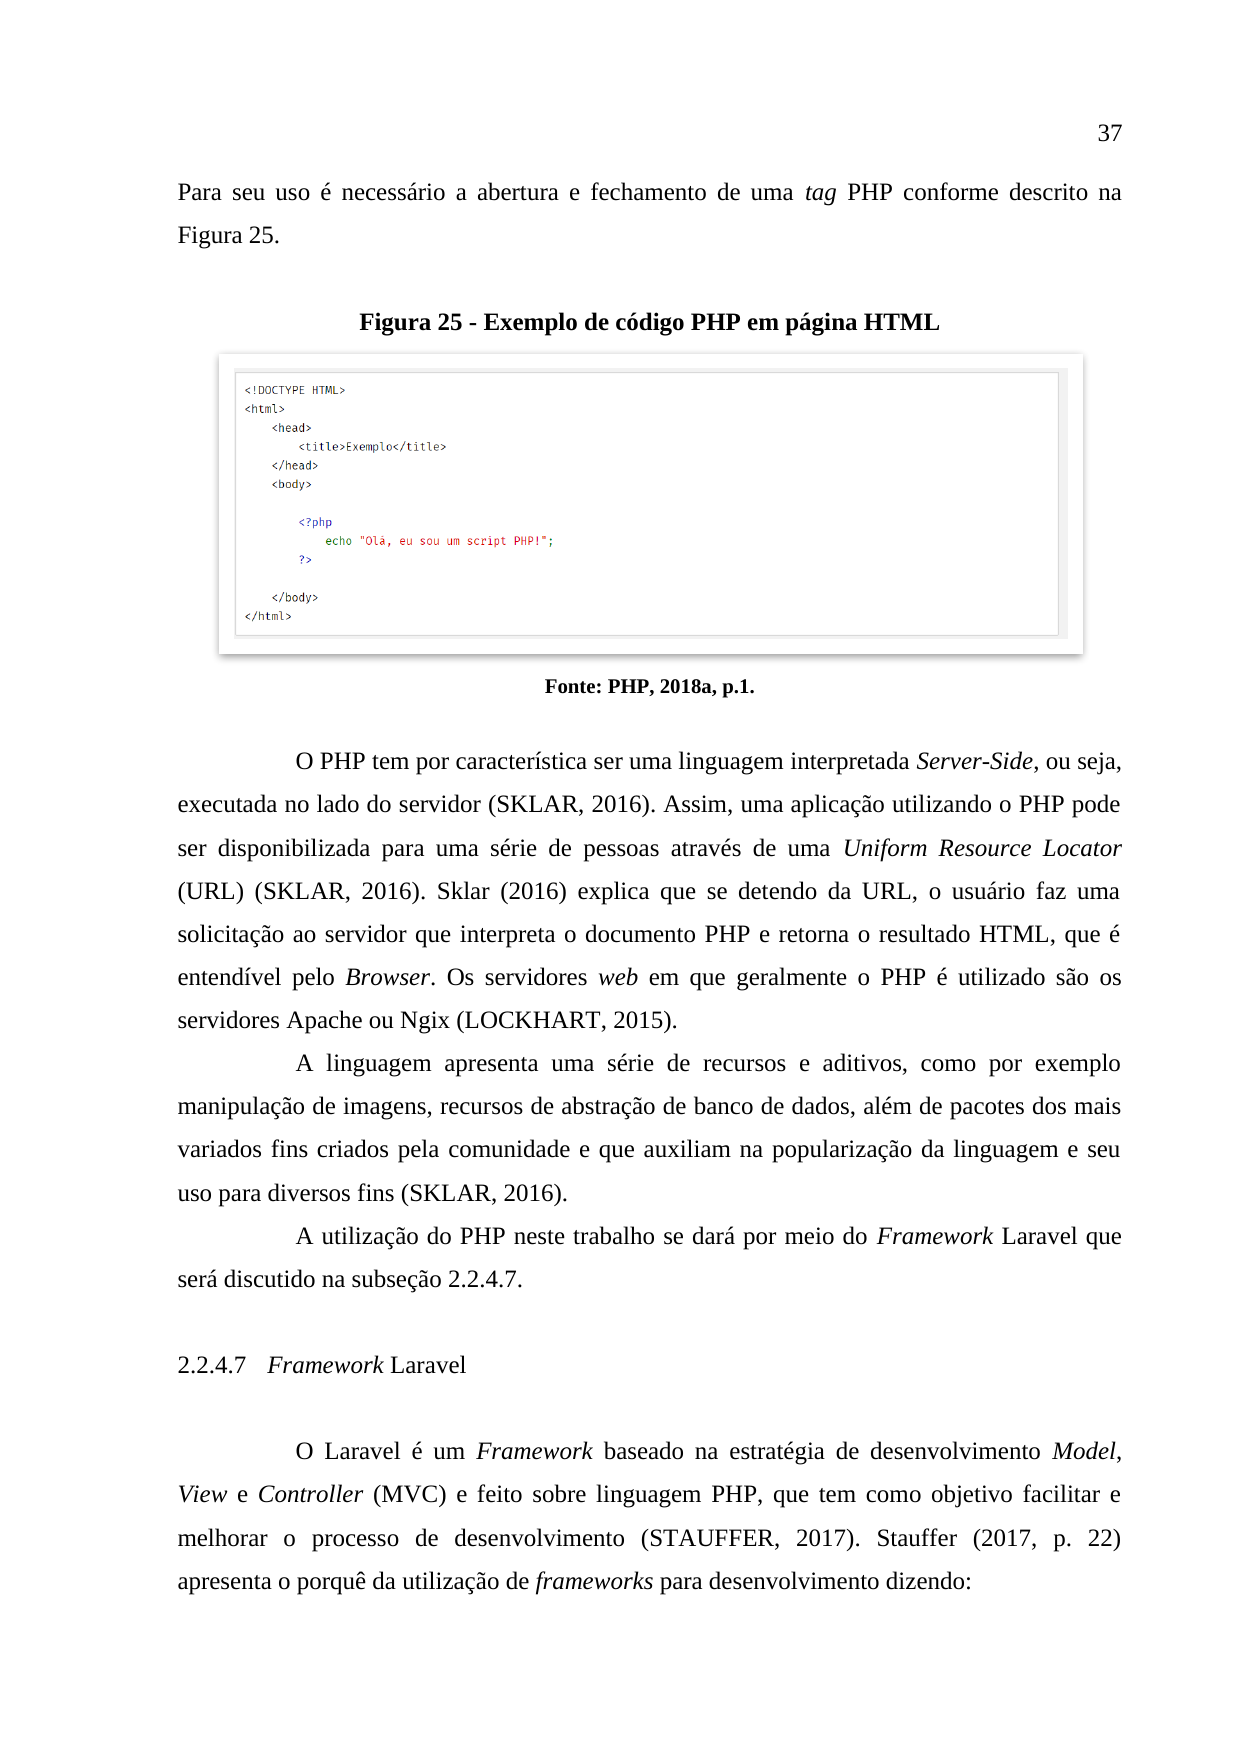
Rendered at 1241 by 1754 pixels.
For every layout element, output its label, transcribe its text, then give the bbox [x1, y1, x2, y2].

subtitle Framework Laravel [177, 1350, 1122, 1379]
text A linguagem apresenta uma série de recursos e aditivos, como por exemplo manipulação de imagens, recursos de abstração de banco de dados, além de pacotes dos mais variados fins criados pela comunidade e que auxiliam na popularização da linguagem e seu uso para diversos fins (SKLAR, 2016). [177, 1048, 1122, 1206]
text O Laravel é um Framework baseado na estratégia de desenvolvimento Model, View e Controller (MVC) e feito sobre linguagem PHP, que tem como objetivo facilitar e melhorar o processo de desenvolvimento (STAUFFER, 2017). Stauffer (2017, p. 22) apresenta o porquê da utilização de frameworks para desenvolvimento dizendo: [177, 1436, 1122, 1594]
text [177, 177, 1122, 249]
text O PHP tem por característica ser uma linguagem interpretada Server-Side, ou seja, executada no lado do servidor (SKLAR, 2016). Assim, uma aplicação utilizando o PHP pode ser disponibilizada para uma série de pessoas através de uma Uniform Resource Locator (URL) (SKLAR, 2016). Sklar (2016) explica que se detendo da URL, o usuário faz uma solicitação ao servidor que interpreta o documento PHP e retorna o resultado HTML, que é entendível pelo Browser. Os servidores web em que geralmente o PHP é utilizado são os servidores Apache ou Ngix (LOCKHART, 2015). [177, 746, 1122, 1034]
text A utilização do PHP neste trabalho se dará por meio do Framework Laravel que será discutido na subseção 5.2.5.5. [177, 1221, 1122, 1293]
text Figura 25 - Exemplo de código PHP em página HTML [177, 307, 1122, 335]
picture [234, 368, 1068, 639]
text Fonte: PHP, 2018a, p.1. [177, 674, 1122, 698]
